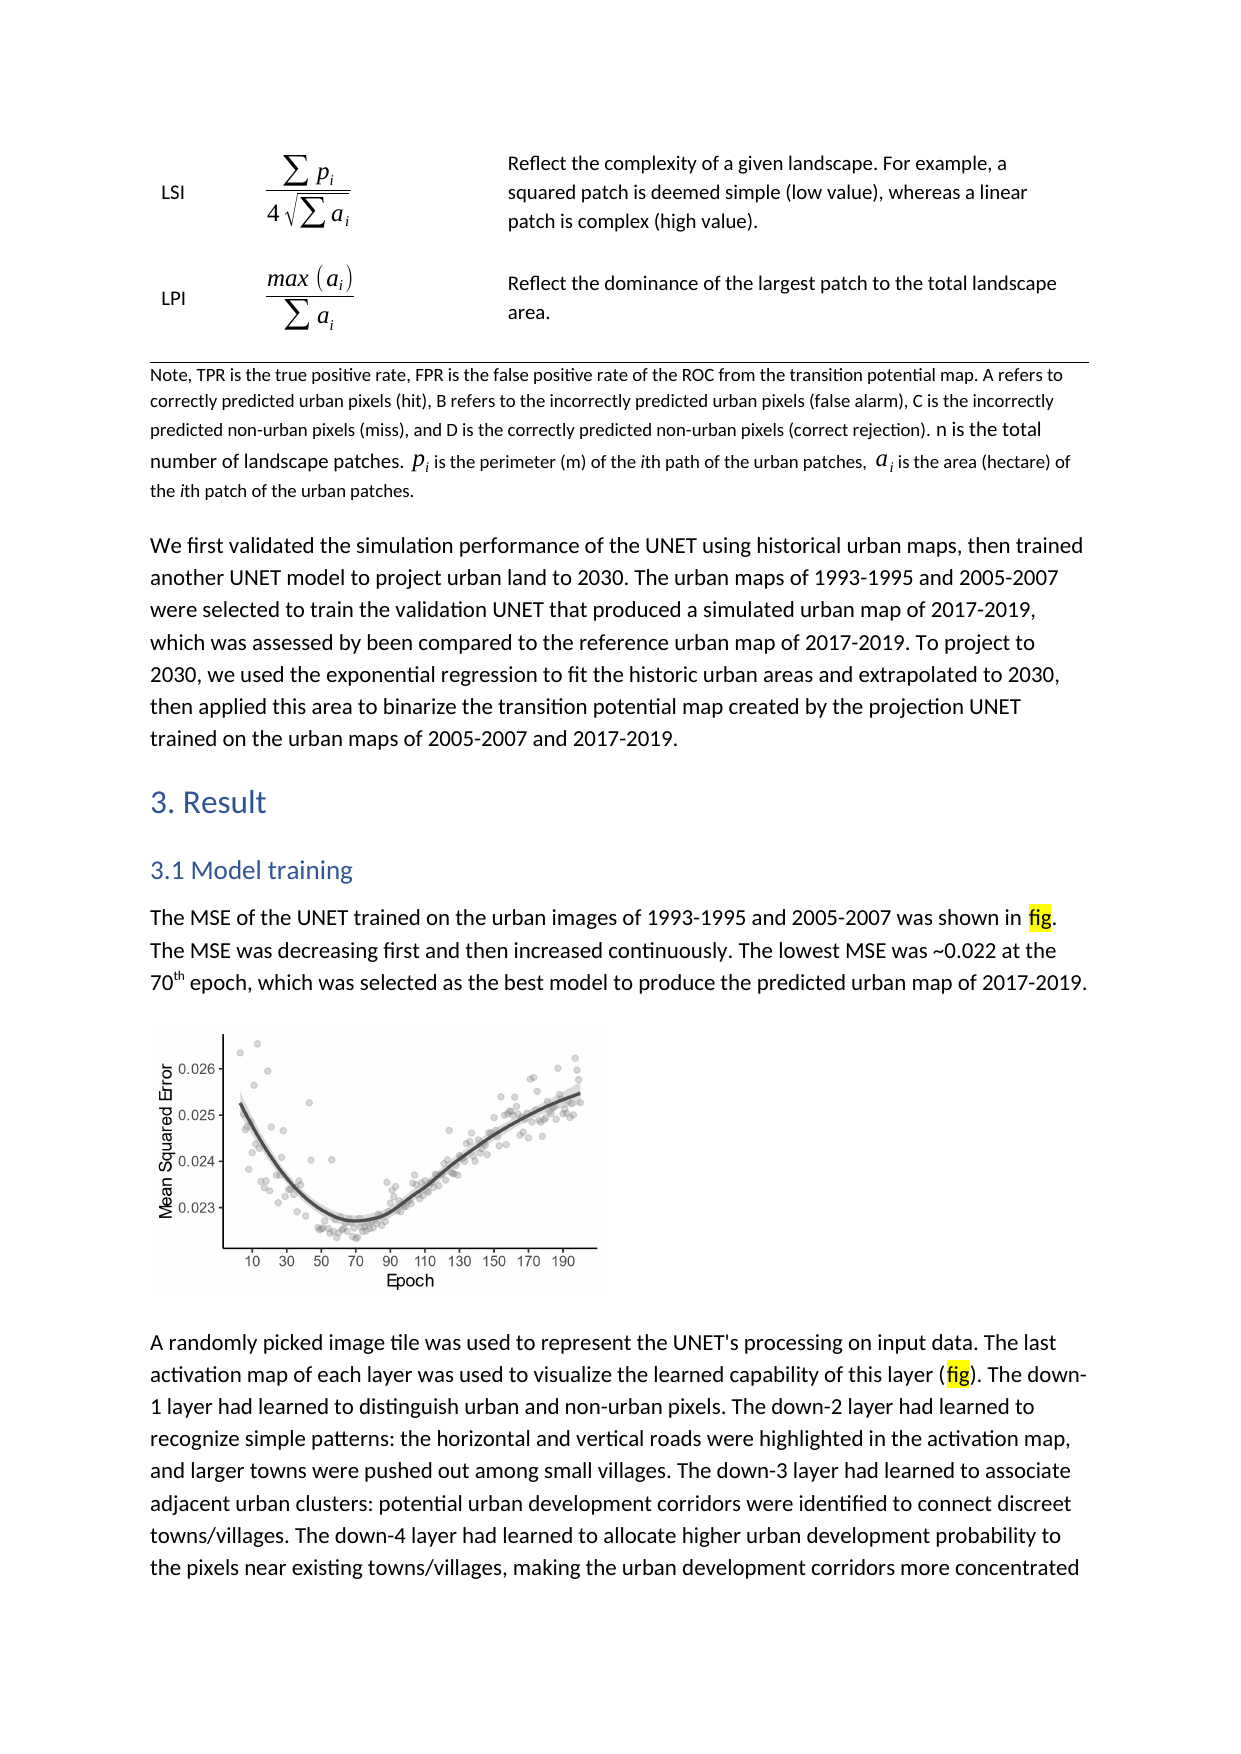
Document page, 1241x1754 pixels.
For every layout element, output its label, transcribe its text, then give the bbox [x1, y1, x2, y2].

table_cell [253, 150, 496, 263]
table_cell [253, 263, 496, 362]
table_cell Reflect the dominance of the largest patch to the total landscape area. [496, 263, 1089, 362]
subtitle 3.1 Model training [150, 853, 1090, 886]
text Note, TPR is the true positive rate, FPR is the false positive rate of the ROC from the transition potential map. A refers to correctly predicted urban pixels (hit), B refers to the incorrectly predicted urban pixels (false alarm), C is the incorrectly predicted non-urban pixels (miss), and D is the correctly predicted non-urban pixels (correct rejection). n is the total number of landscape patches. is the perimeter (m) of the ith path of the urban patches, is the area (hectare) of the ith patch of the urban patches. [150, 363, 1090, 503]
table_cell LSI [150, 150, 253, 263]
text We first validated the simulation performance of the UNET using historical urban maps, then trained another UNET model to project urban land to 2030. The urban maps of 1993-1995 and 2005-2007 were selected to train the validation UNET that produced a simulated urban map of 2017-2019, which was assessed by been compared to the reference urban map of 2017-2019. To project to 2030, we used the exponential regression to fit the historic urban areas and extrapolated to 2030, then applied this area to binarize the transition potential map created by the projection UNET trained on the urban maps of 2005-2007 and 2017-2019. [150, 531, 1090, 752]
text The MSE of the UNET trained on the urban images of 1993-1995 and 2005-2007 was shown in fig. The MSE was decreasing first and then increased continuously. The lowest MSE was ~0.022 at the 70th epoch, which was selected as the best model to produce the predicted urban map of 2017-2019. [150, 903, 1090, 996]
picture [150, 1025, 606, 1299]
subtitle 3. Result [150, 781, 1090, 822]
table_cell LPI [150, 263, 253, 362]
table_cell Reflect the complexity of a given landscape. For example, a squared patch is deemed simple (low value), whereas a linear patch is complex (high value). [496, 150, 1089, 263]
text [150, 1328, 1090, 1581]
